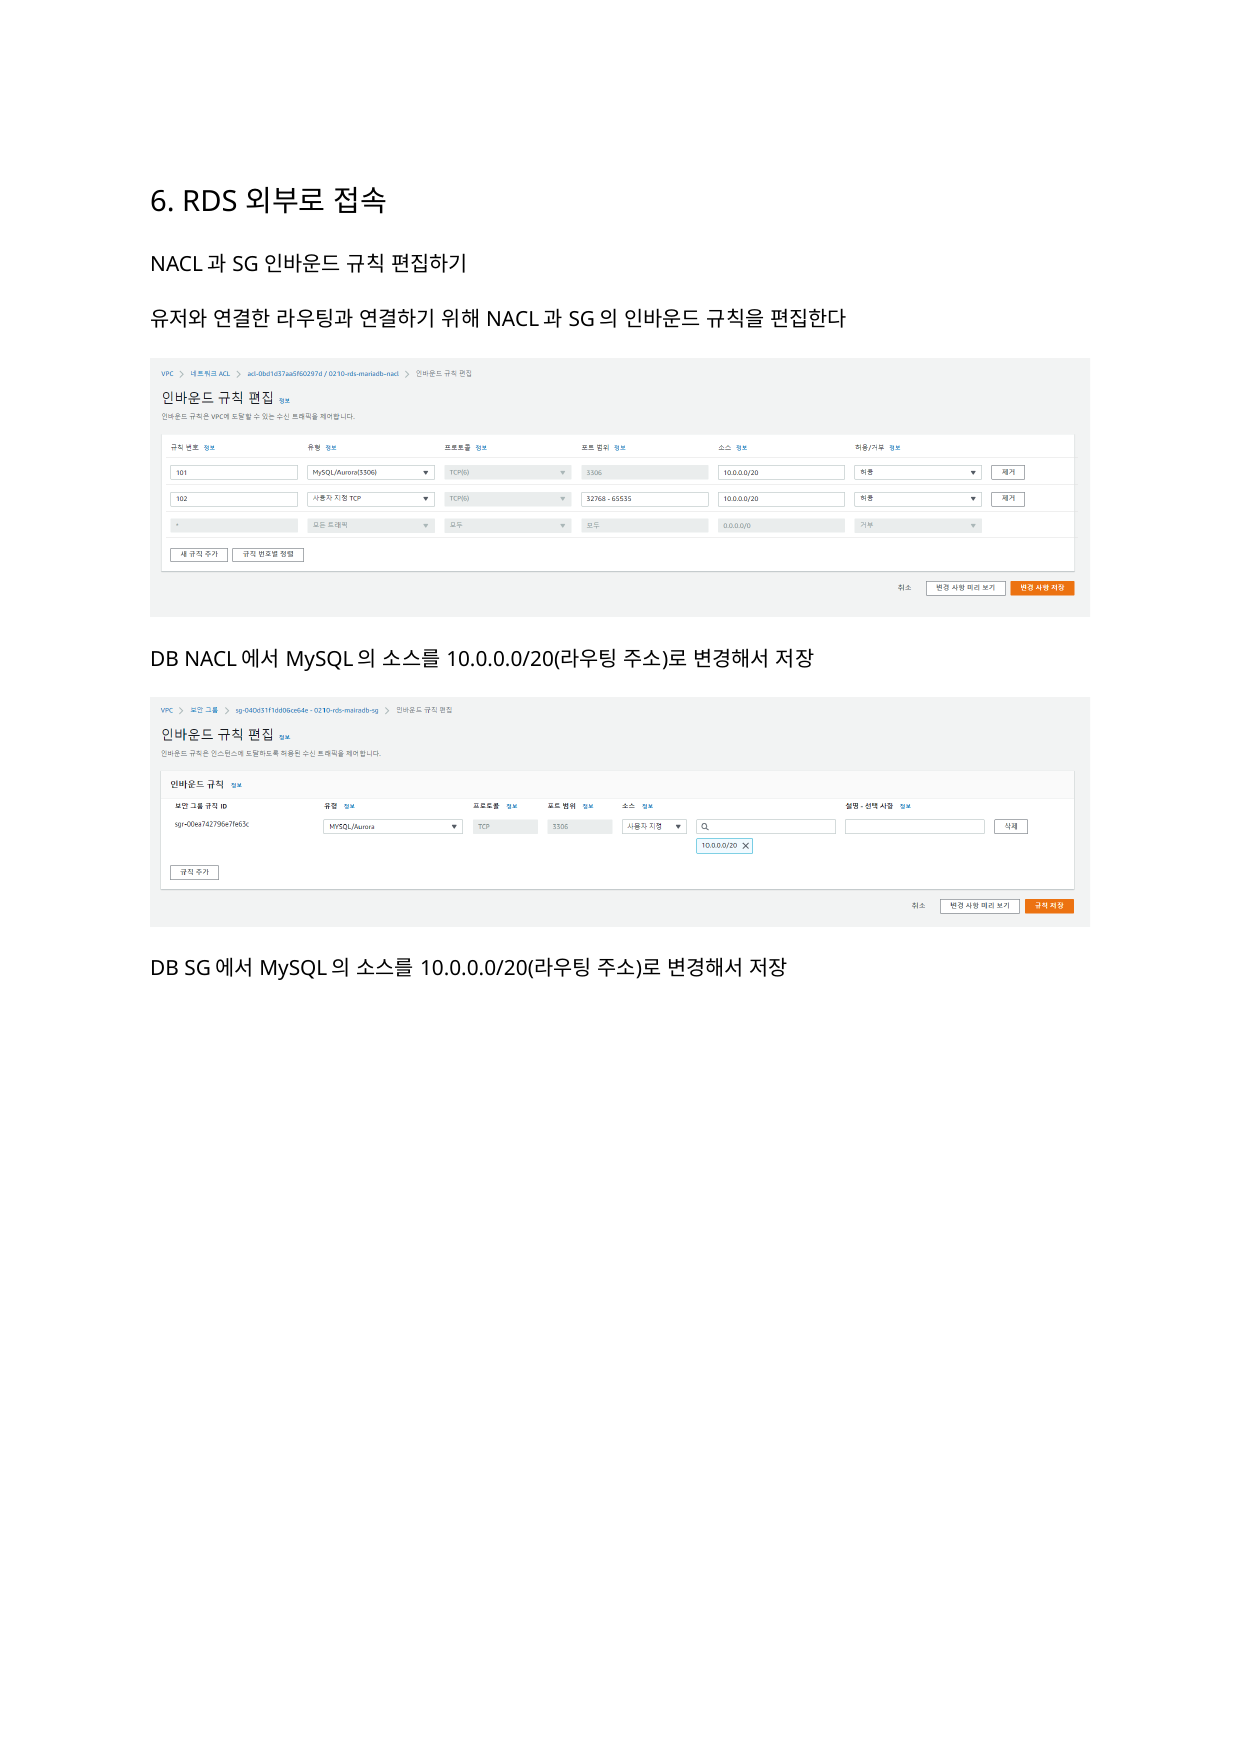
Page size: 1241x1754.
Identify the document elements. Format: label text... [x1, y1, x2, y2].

picture [150, 358, 1091, 617]
picture [150, 697, 1091, 927]
text DB SG에서 MySQL의 소스를 10.0.0.0/20(라우팅 주소)로 변경해서 저장 [150, 951, 1090, 982]
subtitle 6. RDS 외부로 접속 [150, 177, 1090, 219]
text DB NACL에서 MySQL의 소스를 10.0.0.0/20(라우팅 주소)로 변경해서 저장 [150, 642, 1090, 672]
subtitle NACL과 SG 인바운드 규칙 편집하기 [150, 247, 1090, 277]
text 유저와 연결한 라우팅과 연결하기 위해 NACL과 SG의 인바운드 규칙을 편집한다 [150, 302, 1090, 333]
